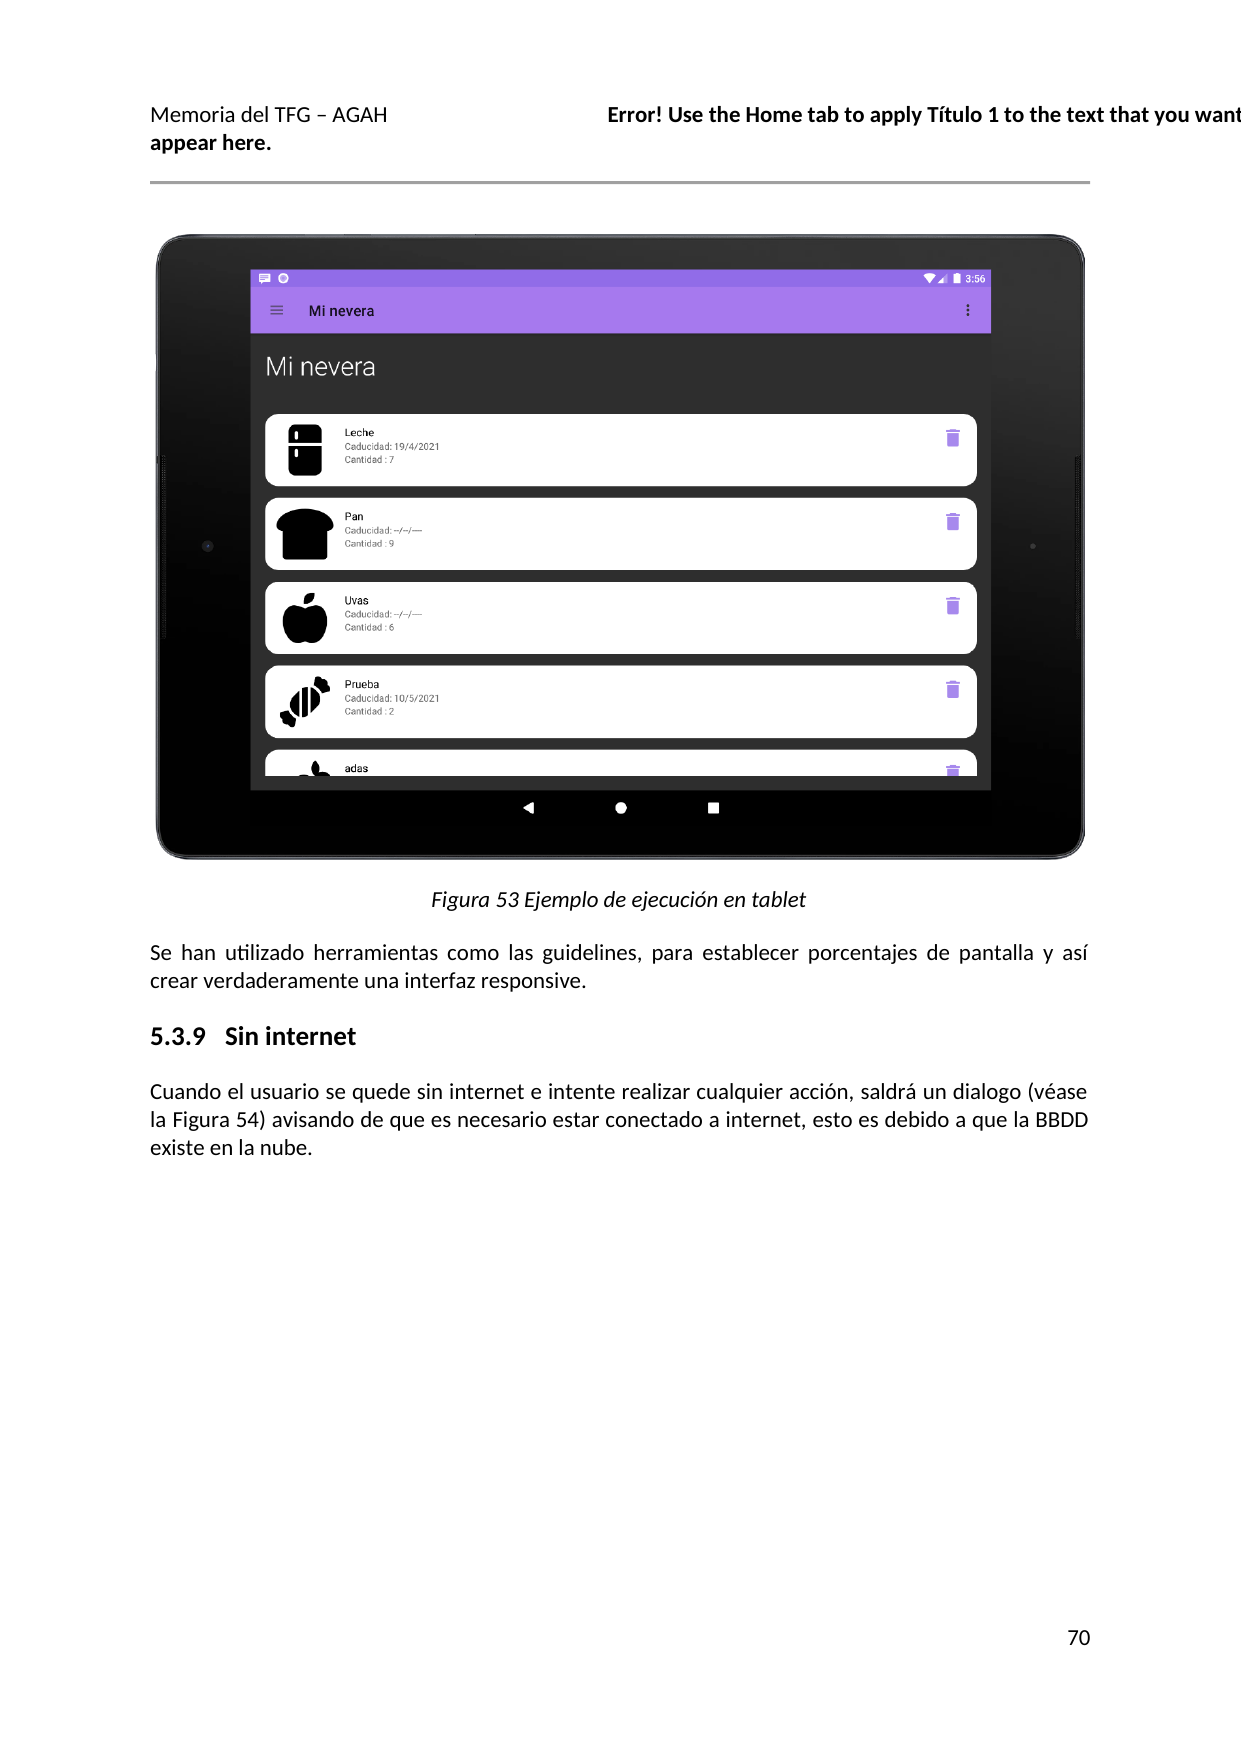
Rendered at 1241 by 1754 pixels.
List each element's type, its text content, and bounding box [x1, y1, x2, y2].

picture [155, 234, 1085, 860]
text Figura 53 Ejemplo de ejecución en tablet [150, 885, 1090, 913]
text 5.3.9 Sin internet [150, 1019, 1090, 1052]
text Se han utilizado herramientas como las guidelines, para establecer porcentajes de pantalla y así crear verdaderamente una interfaz responsive. [150, 938, 1090, 994]
text Cuando el usuario se quede sin internet e intente realizar cualquier acción, saldrá un dialogo (véase la Figura 54) avisando de que es necesario estar conectado a internet, esto es debido a que la BBDD existe en la nube. [150, 1077, 1090, 1161]
